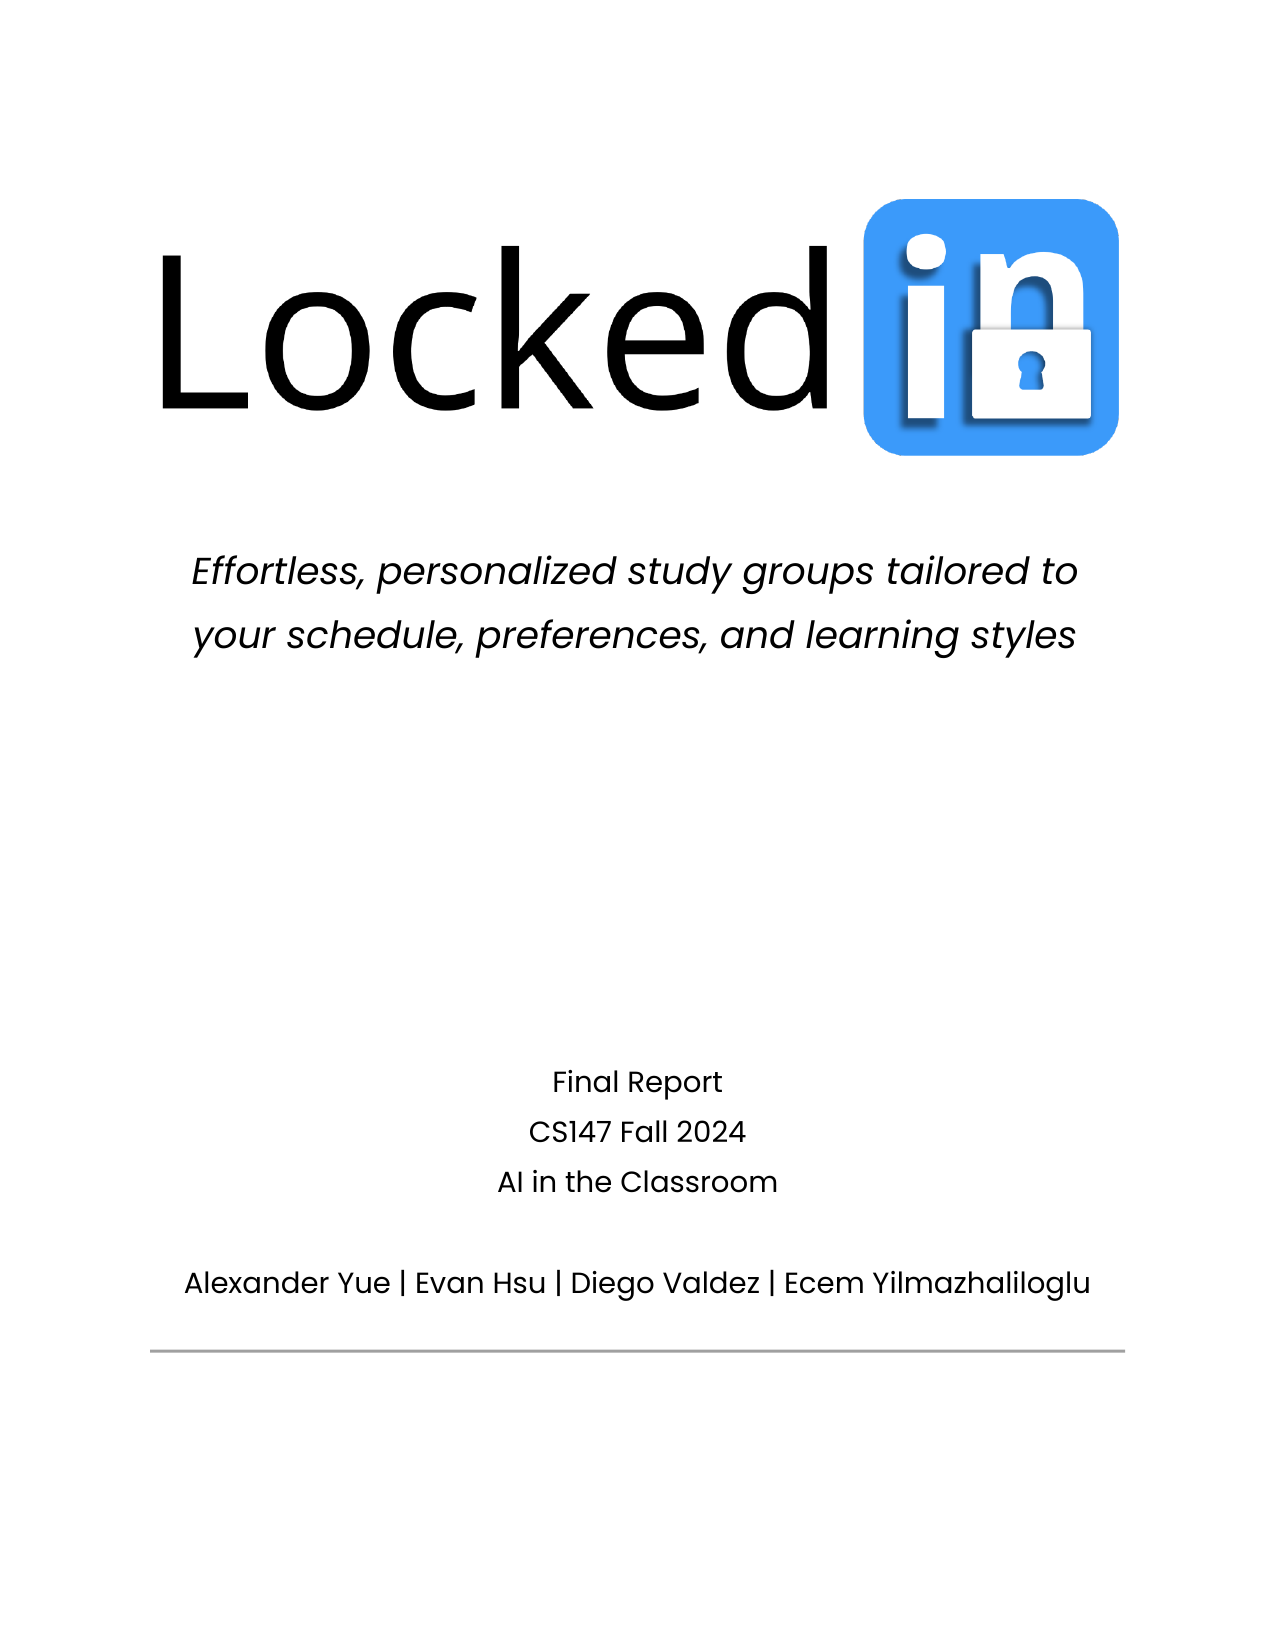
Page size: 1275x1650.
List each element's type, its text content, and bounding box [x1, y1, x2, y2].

text AI in the Classroom [150, 1159, 1125, 1203]
text CS147 Fall 2024 [150, 1109, 1125, 1153]
picture [150, 189, 1125, 459]
text Alexander Yue | Evan Hsu | Diego Valdez | Ecem Yilmazhaliloglu [150, 1260, 1125, 1303]
text Effortless, personalized study groups tailored to your schedule, preferences, and learning styles [150, 541, 1125, 662]
text Final Report [150, 1058, 1125, 1102]
